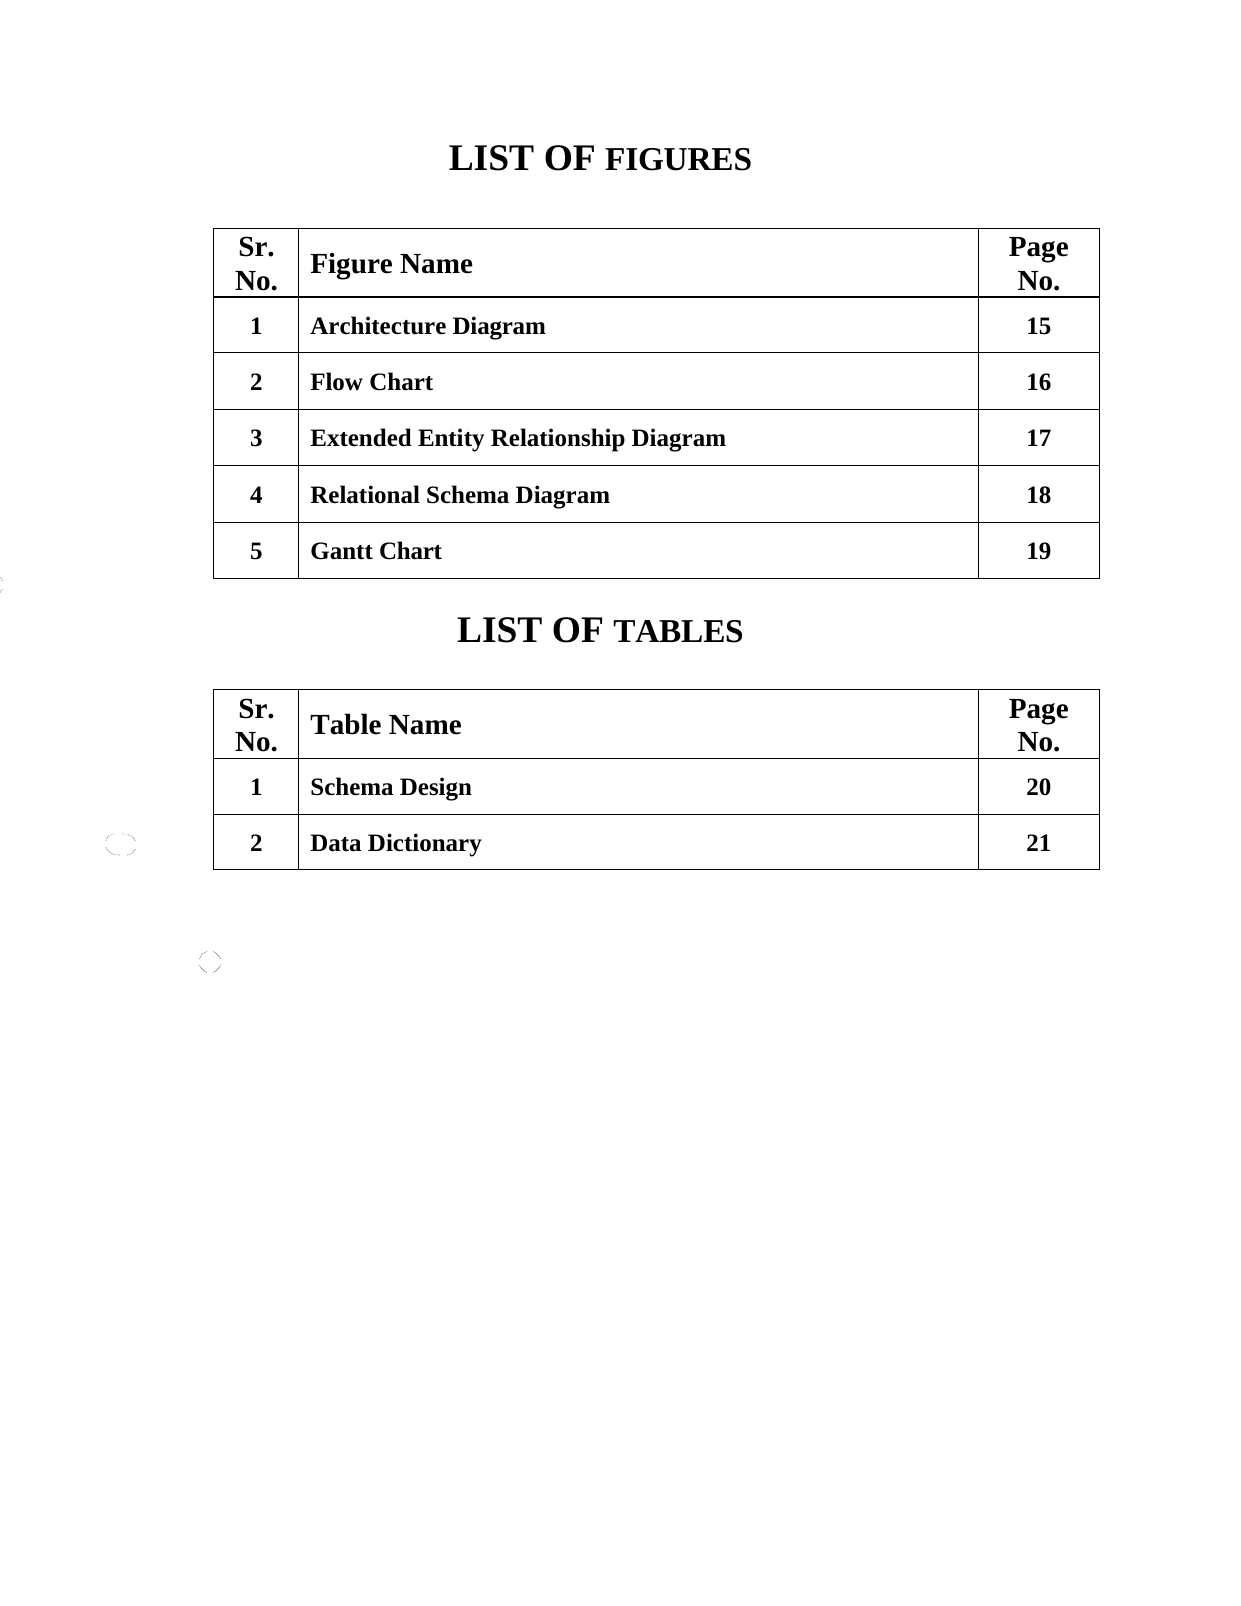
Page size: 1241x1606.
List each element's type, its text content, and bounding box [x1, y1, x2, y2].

table_cell Gantt Chart [299, 523, 978, 578]
table_cell 1 [214, 298, 298, 352]
table_header Sr. No. [214, 690, 298, 758]
picture [105, 833, 136, 856]
table_cell 15 [979, 298, 1099, 352]
table_cell Extended Entity Relationship Diagram [299, 410, 978, 465]
table_cell 2 [214, 353, 298, 409]
table_cell 20 [979, 759, 1099, 813]
table_cell 17 [979, 410, 1099, 465]
table_cell 1 [214, 759, 298, 813]
table_cell 18 [979, 466, 1099, 522]
text LIST OF TABLES [48, 607, 1153, 651]
table_cell 21 [979, 815, 1099, 869]
table_cell 16 [979, 353, 1099, 409]
picture [199, 951, 221, 973]
table_cell 4 [214, 466, 298, 522]
table_cell 5 [214, 523, 298, 578]
table_cell Schema Design [299, 759, 978, 813]
table_header Table Name [299, 690, 978, 758]
table_header Page No. [979, 690, 1099, 758]
table_header Page No. [979, 229, 1099, 296]
table_header Sr. No. [214, 229, 298, 296]
table_cell 19 [979, 523, 1099, 578]
table_cell Data Dictionary [299, 815, 978, 869]
text LIST OF FIGURES [48, 135, 1003, 178]
table_cell 3 [214, 410, 298, 465]
table_cell Architecture Diagram [299, 298, 978, 352]
table_header Figure Name [299, 229, 978, 296]
table_cell Flow Chart [299, 353, 978, 409]
table_cell 2 [214, 815, 298, 869]
table_cell Relational Schema Diagram [299, 466, 978, 522]
